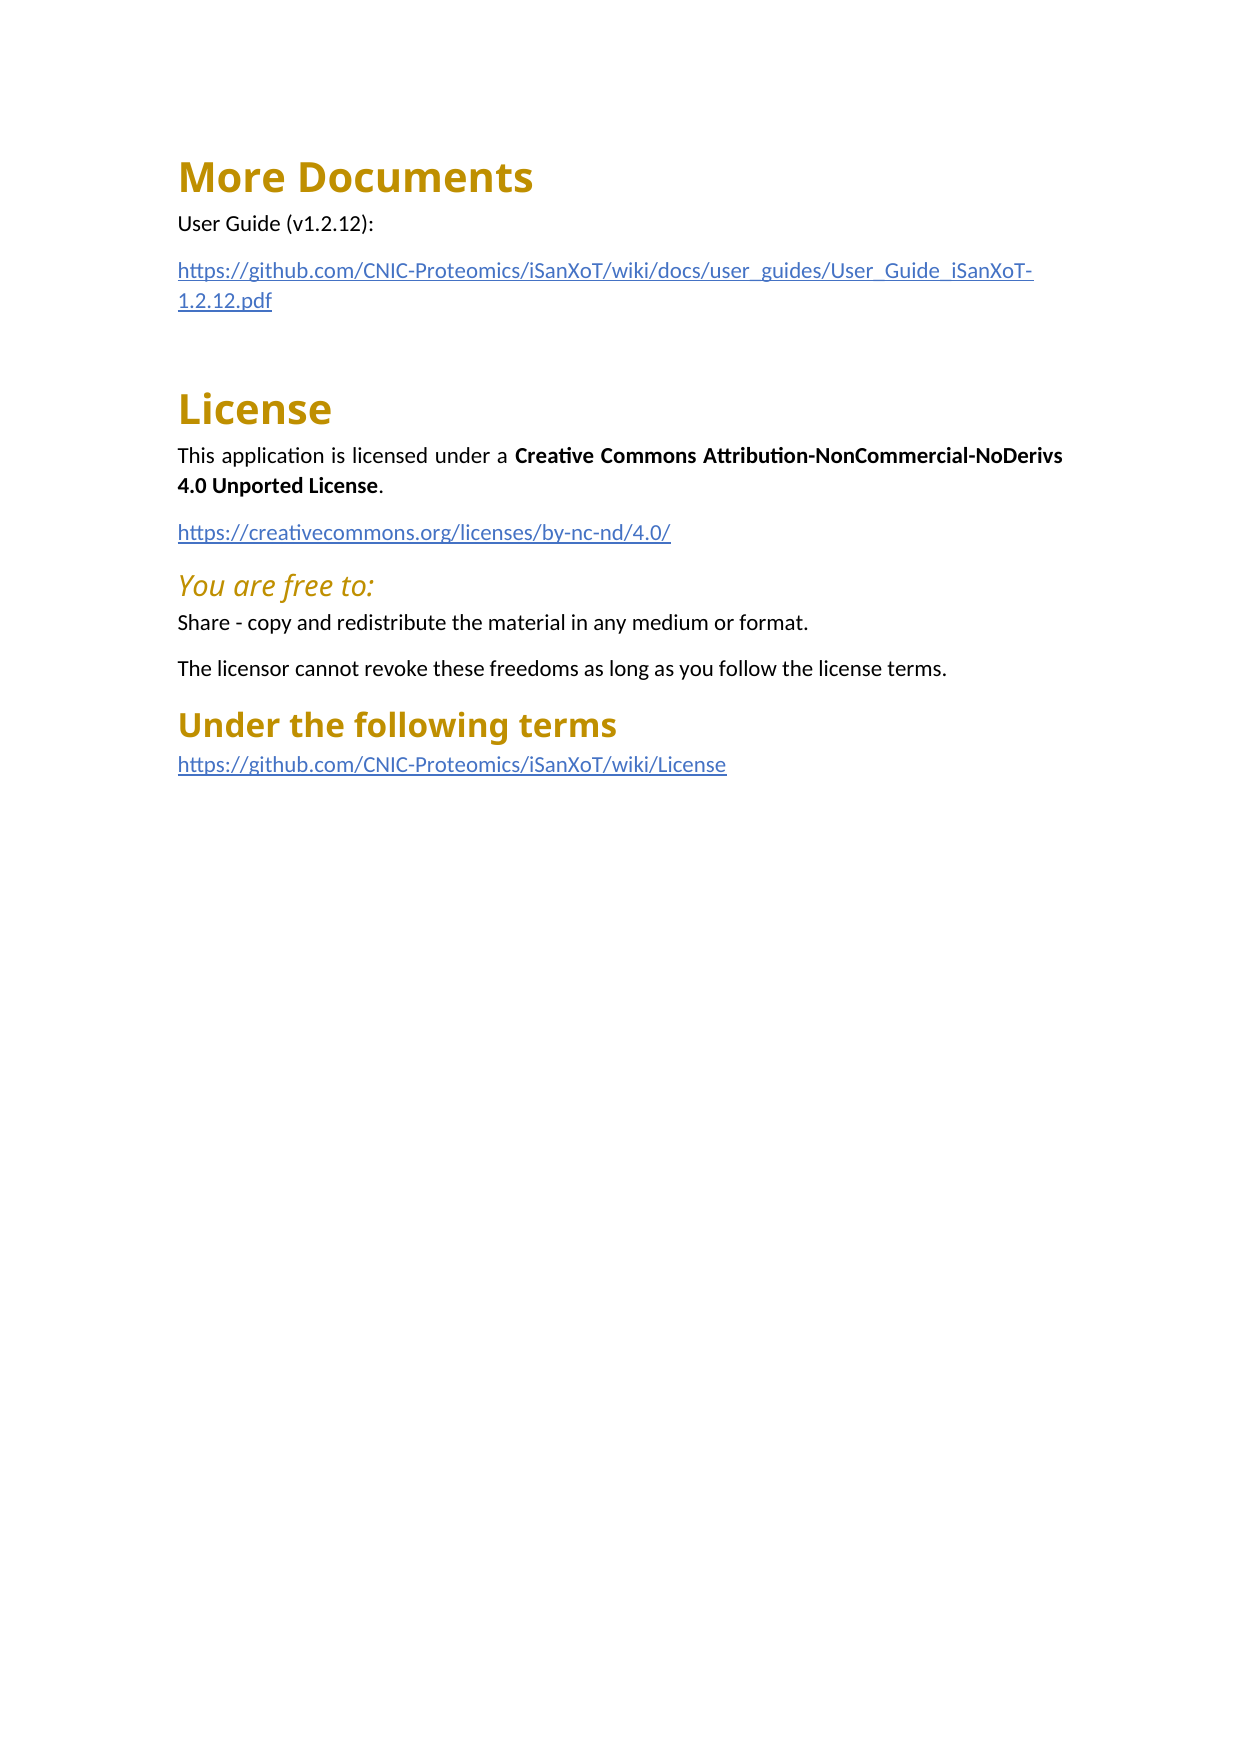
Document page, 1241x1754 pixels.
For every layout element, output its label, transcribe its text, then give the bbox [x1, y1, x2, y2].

text Share - copy and redistribute the material in any medium or format. [177, 608, 1063, 636]
text https://github.com/CNIC-Proteomics/iSanXoT/wiki/License [177, 750, 1063, 778]
subtitle License [177, 380, 1063, 436]
text User Guide (v1.2.12): [177, 209, 1063, 237]
subtitle Under the following terms [177, 701, 1063, 747]
text https://creativecommons.org/licenses/by-nc-nd/4.0/ [177, 518, 1063, 546]
subtitle You are free to: [177, 565, 1063, 604]
text The licensor cannot revoke these freedoms as long as you follow the license terms. [177, 654, 1063, 683]
subtitle More Documents [177, 148, 1063, 204]
text This application is licensed under a Creative Commons Attribution-NonCommercial-NoDerivs 4.0 Unported License. [177, 441, 1063, 499]
text https://github.com/CNIC-Proteomics/iSanXoT/wiki/docs/user_guides/User_Guide_iSanXoT-1.2.12.pdf [177, 256, 1063, 314]
